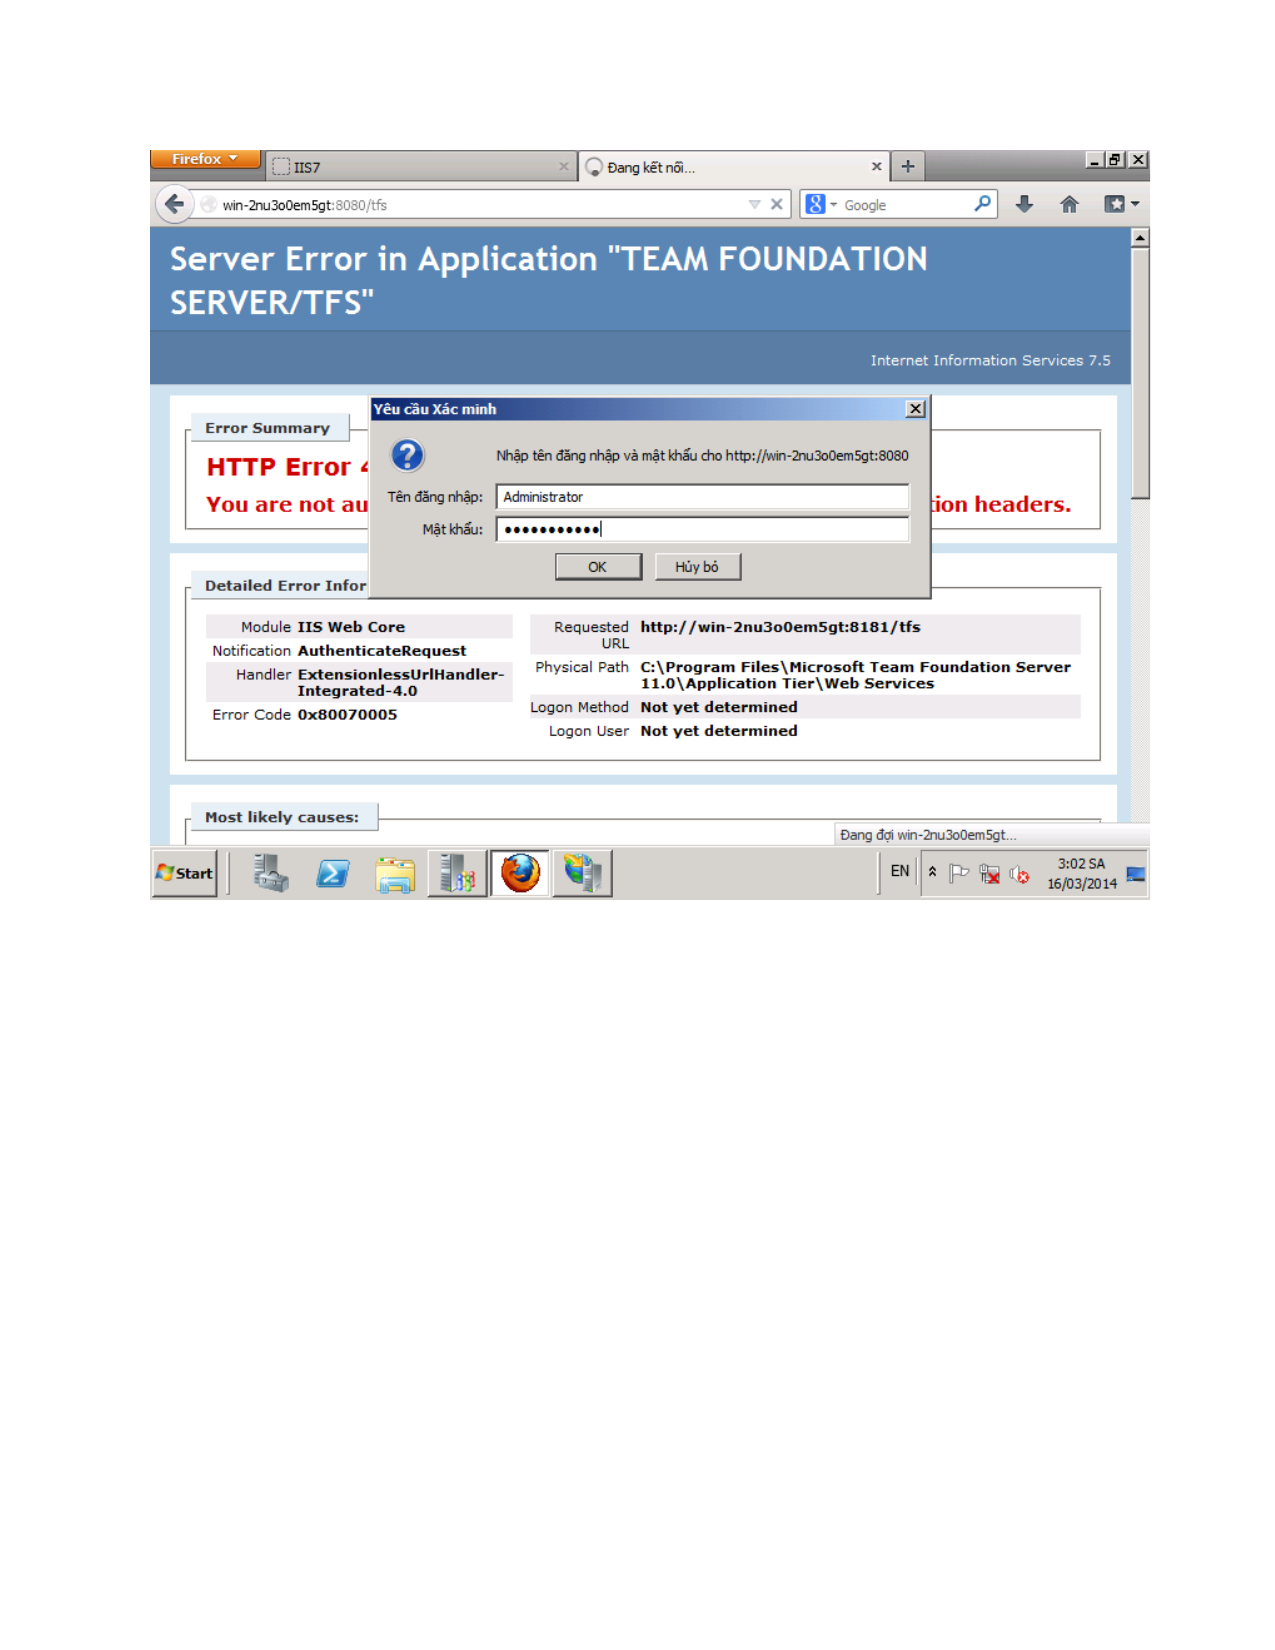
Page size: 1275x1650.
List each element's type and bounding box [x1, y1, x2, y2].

picture [150, 150, 1150, 900]
